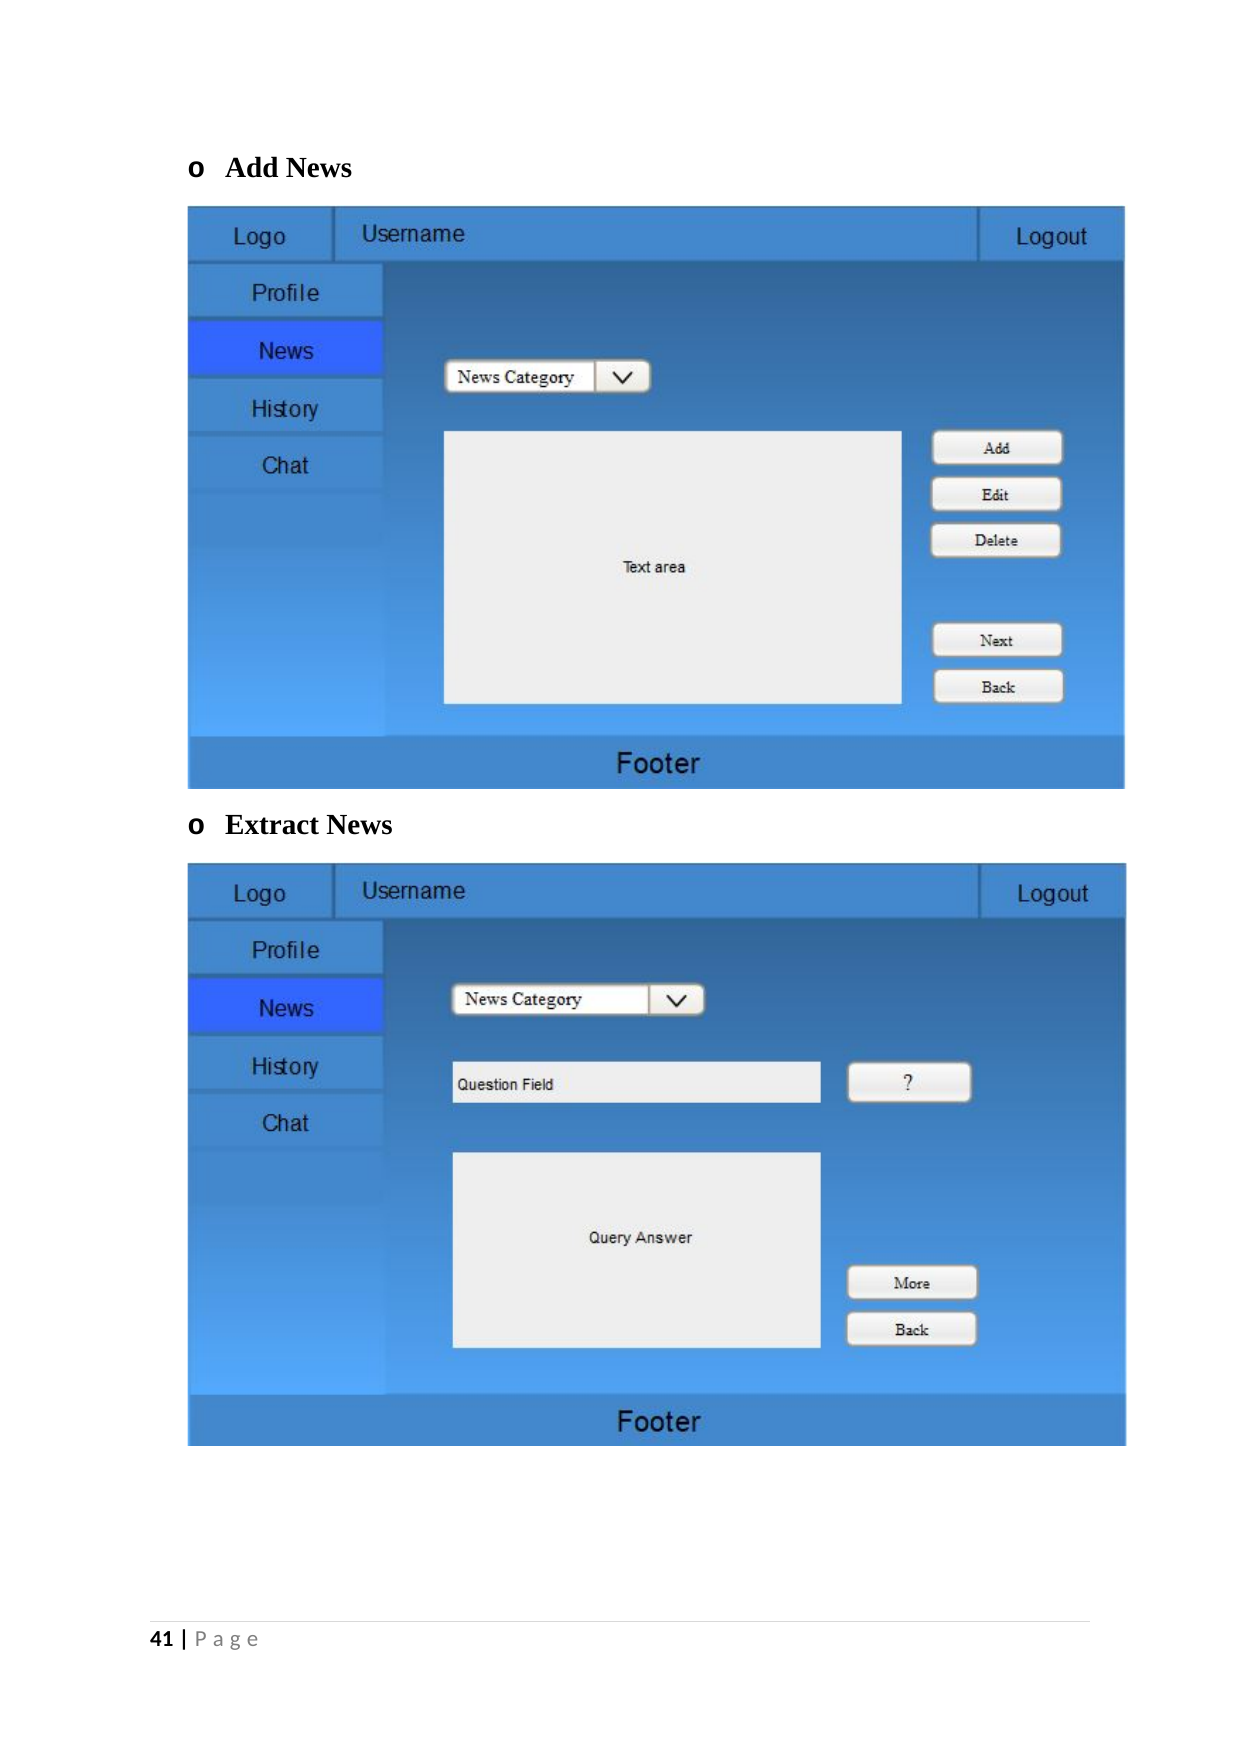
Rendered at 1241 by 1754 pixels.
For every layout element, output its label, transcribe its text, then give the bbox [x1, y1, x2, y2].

list Add News [187, 150, 1090, 186]
list Extract News [187, 807, 1090, 843]
picture [187, 205, 1128, 789]
picture [187, 862, 1128, 1446]
